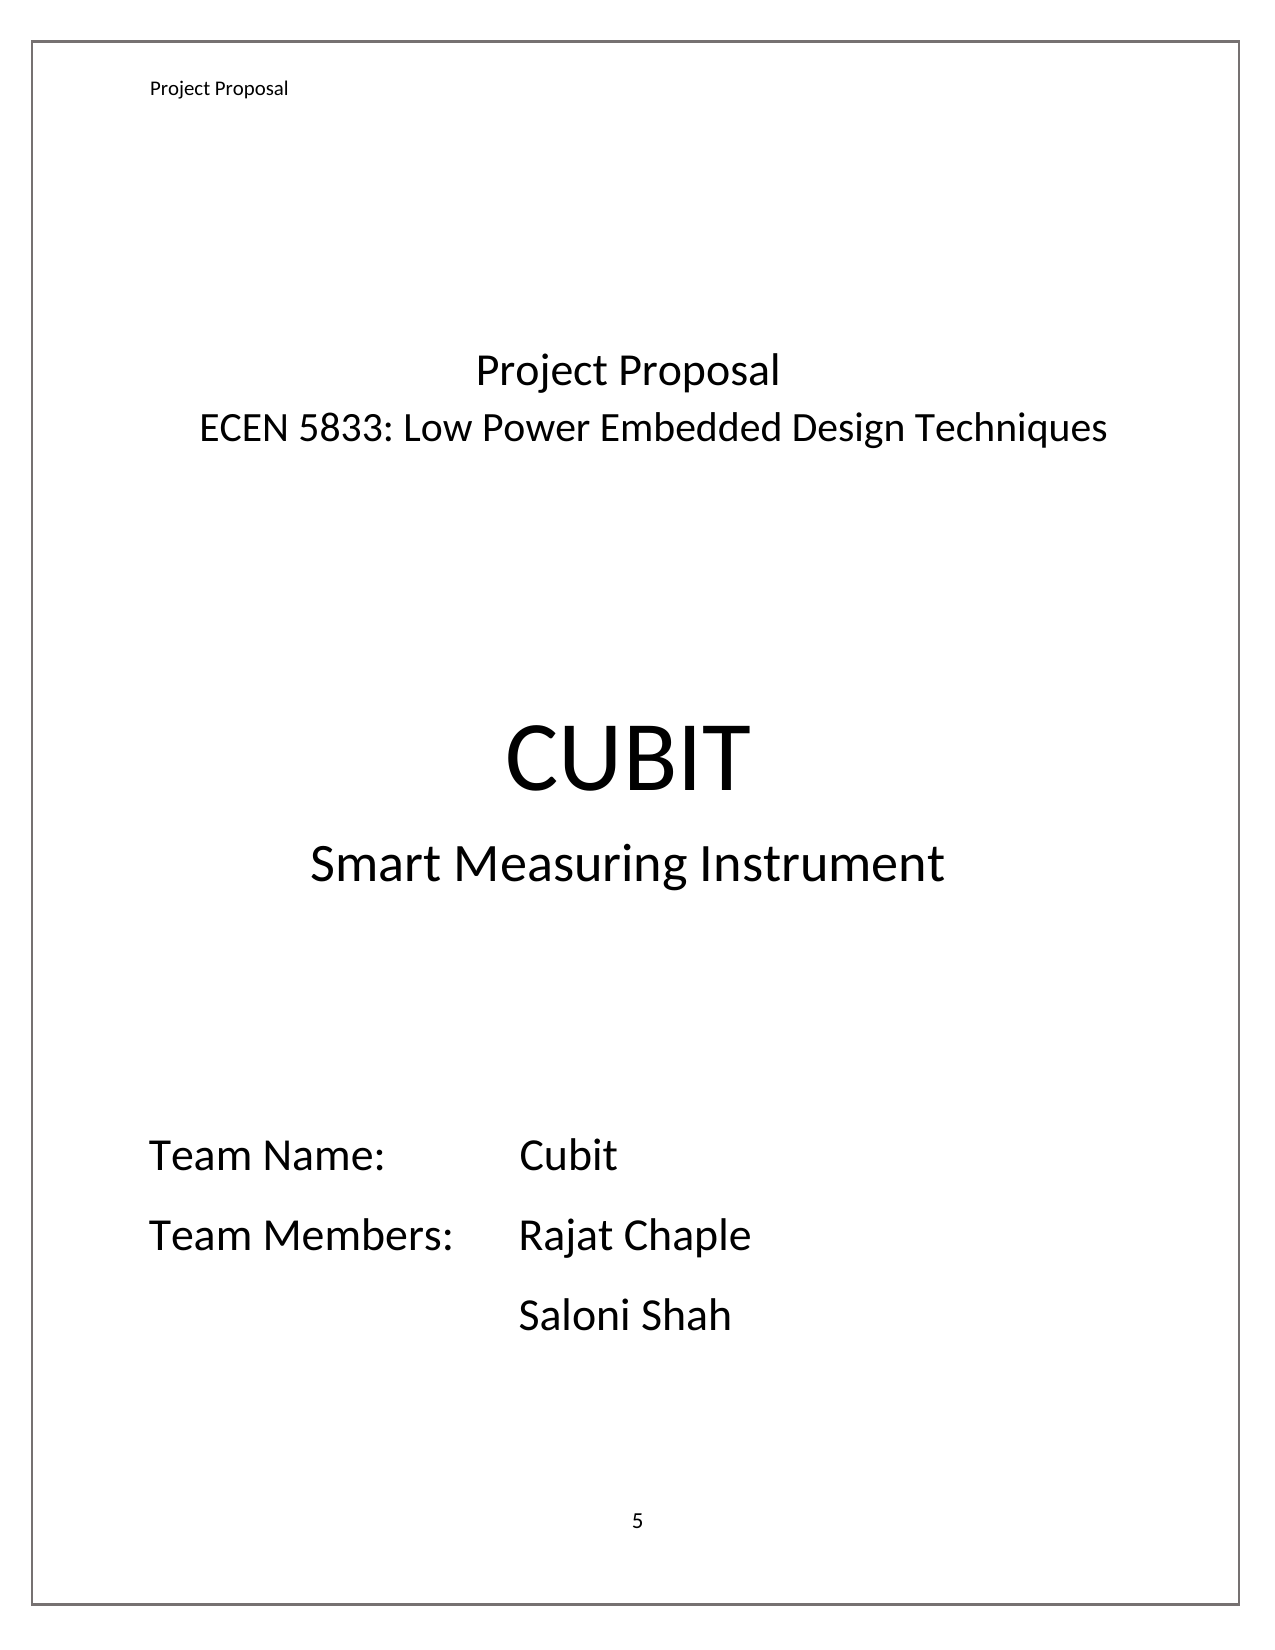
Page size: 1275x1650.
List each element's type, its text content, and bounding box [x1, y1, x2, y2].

text ECEN 5833: Low Power Embedded Design Techniques [150, 401, 1108, 452]
text Saloni Shah [148, 1285, 1107, 1341]
text Smart Measuring Instrument [150, 829, 1106, 895]
text Team Members: Rajat Chaple [148, 1206, 1107, 1261]
subtitle Project Proposal [150, 341, 1106, 397]
text Team Name: Cubit [148, 1126, 1107, 1182]
text CUBIT [150, 693, 1106, 815]
